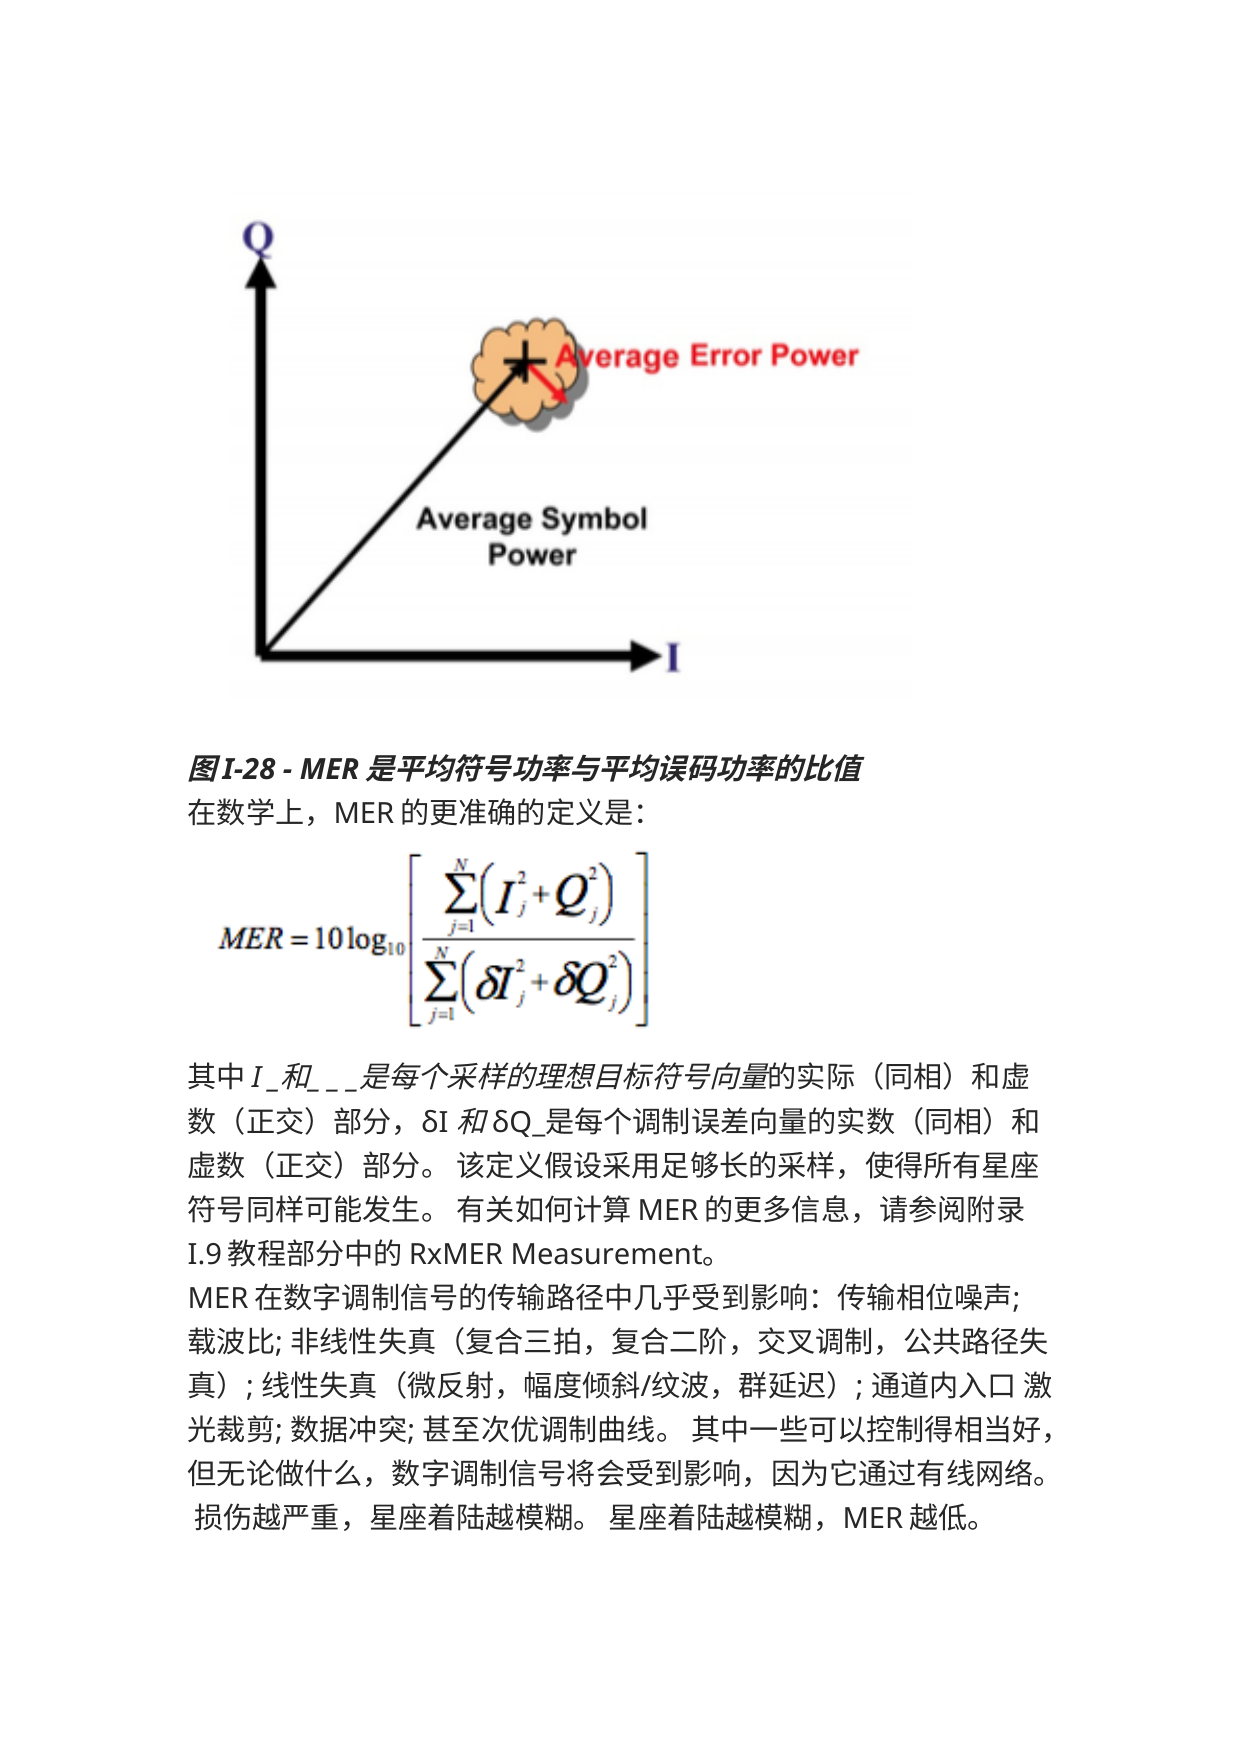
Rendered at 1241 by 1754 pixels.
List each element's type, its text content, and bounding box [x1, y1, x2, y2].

text 图I-28 - MER是平均符号功率与平均误码功率的比值 [187, 745, 1053, 789]
text MER在数字调制信号的传输路径中几乎受到影响：传输相位噪声; 载波比; 非线性失真（复合三拍，复合二阶，交叉调制，公共路径失真）; 线性失真（微反射，幅度倾斜/纹波，群延迟）; 通道内入口 激光裁剪; 数据冲突; 甚至次优调制曲线。 其中一些可以控制得相当好，但无论做什么，数字调制信号将会受到影响，因为它通过有线网络。 损伤越严重，星座着陆越模糊。 星座着陆越模糊，MER越低。 [187, 1273, 1053, 1538]
picture [187, 834, 684, 1052]
text 其中I _和_ _ _是每个采样的理想目标符号向量的实际（同相）和虚数（正交）部分，δI 和 δQ_是每个调制误差向量的实数（同相）和虚数（正交）部分。 该定义假设采用足够长的采样，使得所有星座符号同样可能发生。 有关如何计算MER的更多信息，请参阅附录I.9教程部分中的RxMER Measurement。 [187, 1053, 1053, 1273]
text 在数学上，MER的更准确的定义是： [187, 789, 1053, 833]
picture [187, 191, 913, 725]
